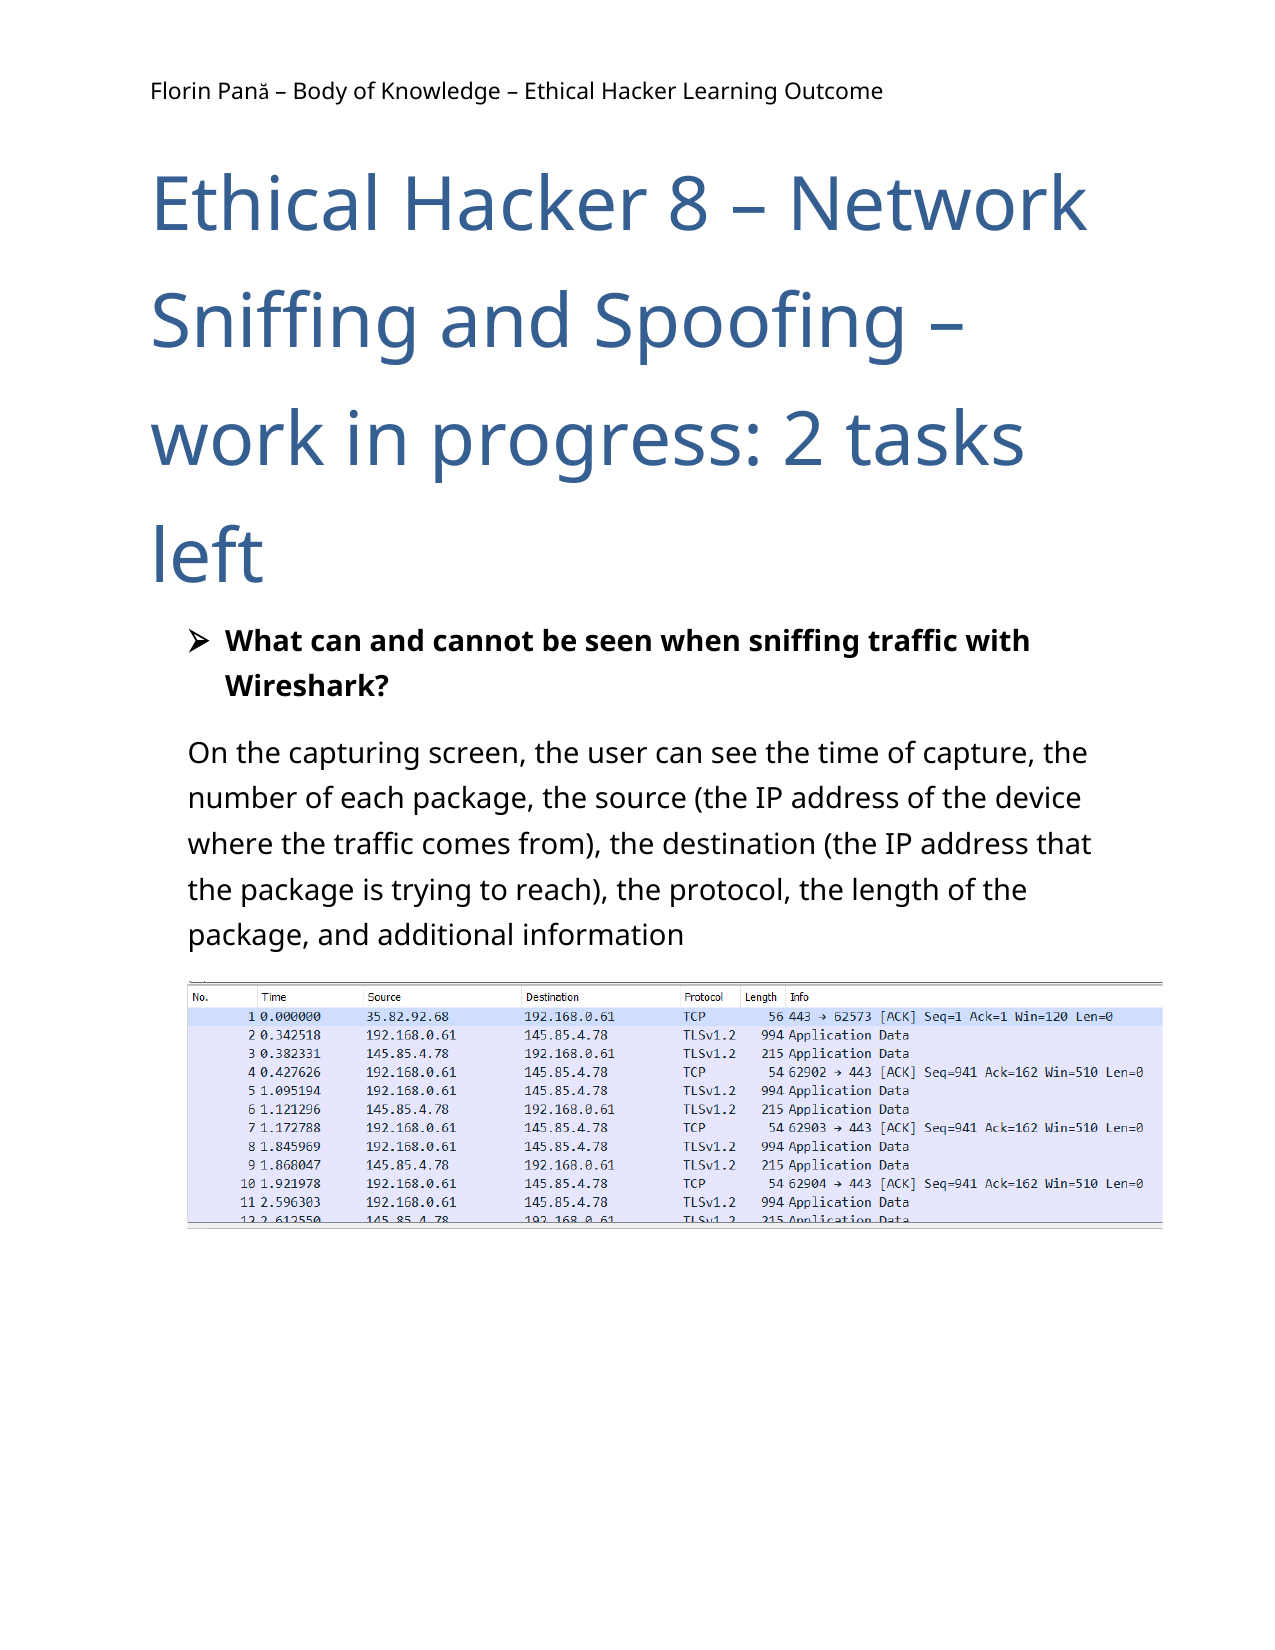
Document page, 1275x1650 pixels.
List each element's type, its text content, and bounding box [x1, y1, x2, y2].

picture [187, 981, 1163, 1229]
subtitle Ethical Hacker 8 – Network Sniffing and Spoofing – work in progress: 2 tasks left [150, 150, 1125, 605]
text On the capturing screen, the user can see the time of capture, the number of each package, the source (the IP address of the device where the traffic comes from), the destination (the IP address that the package is trying to reach), the protocol, the length of the package, and additional information [187, 732, 1125, 954]
list What can and cannot be seen when sniffing traffic with Wireshark? [187, 620, 1125, 705]
